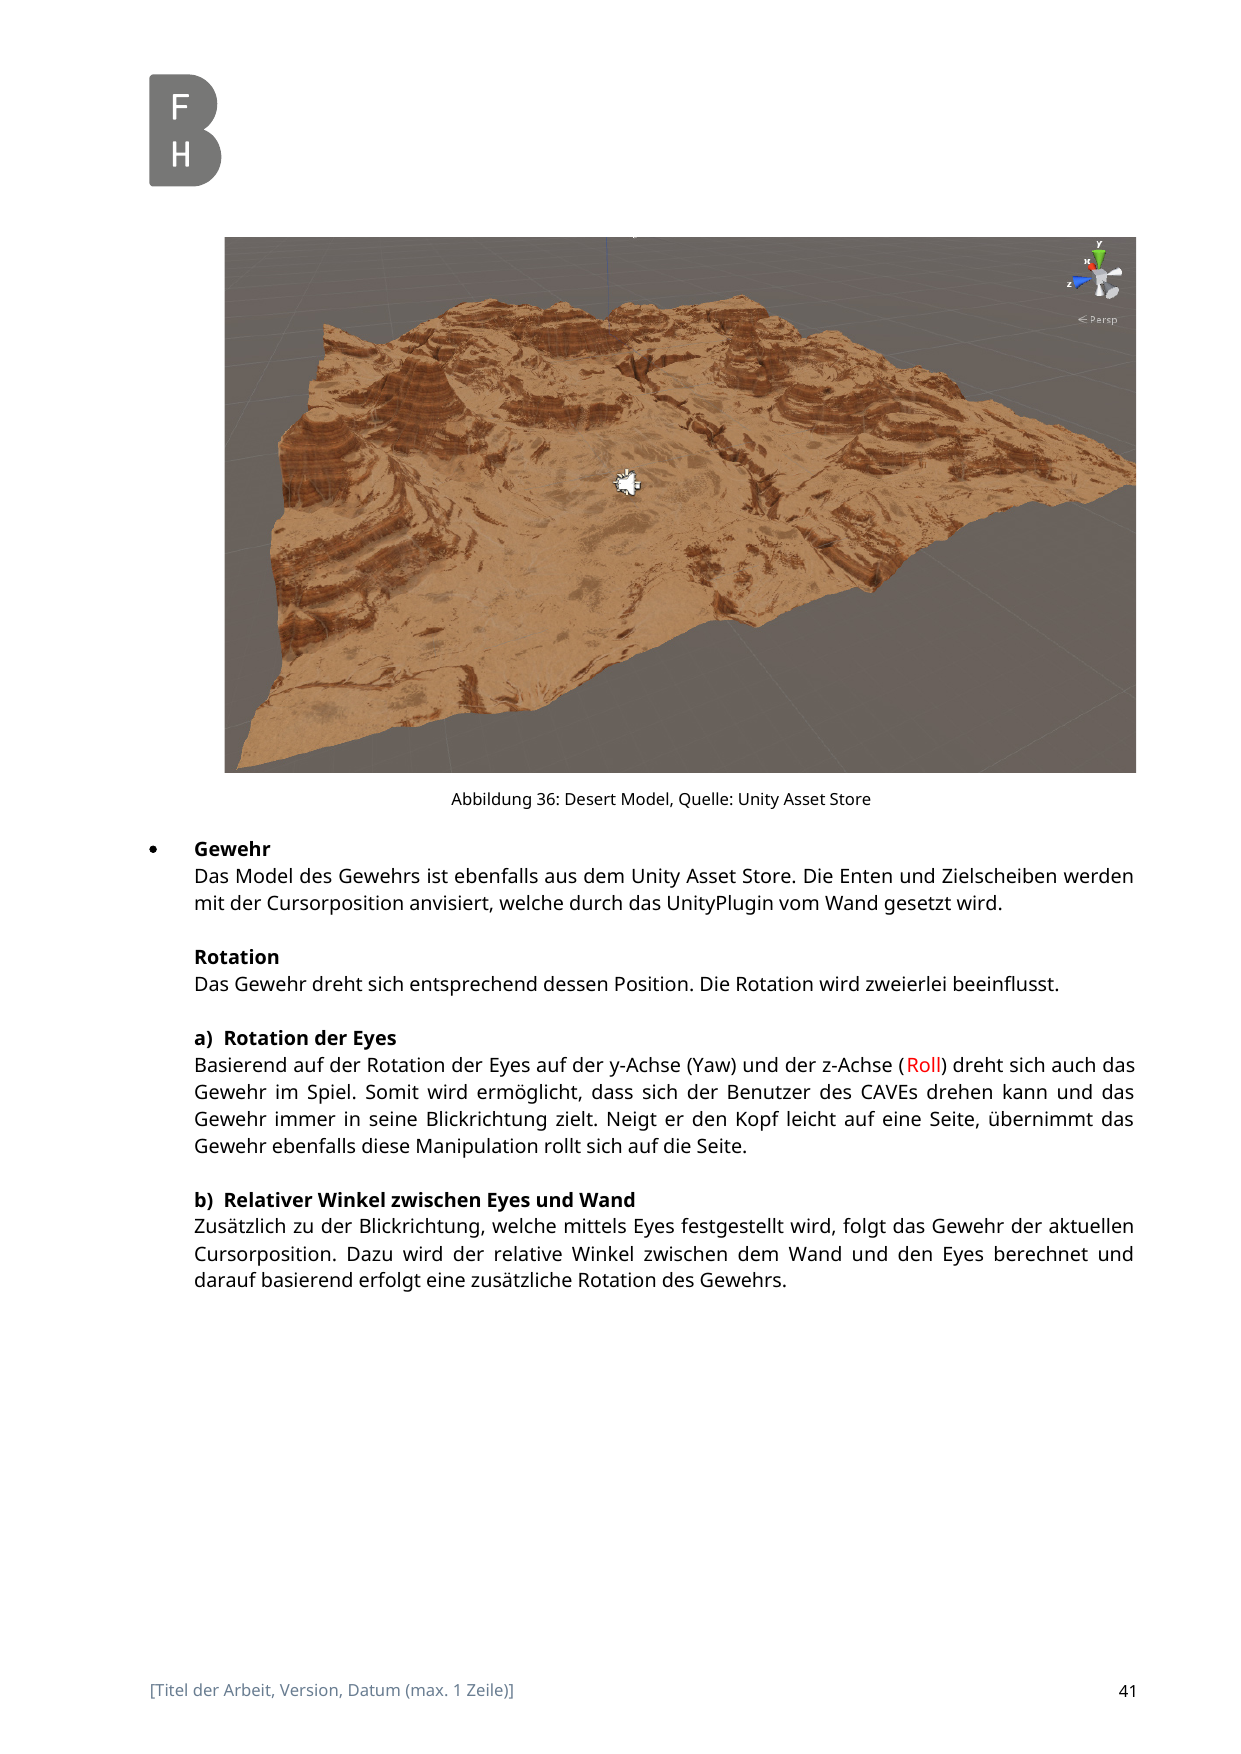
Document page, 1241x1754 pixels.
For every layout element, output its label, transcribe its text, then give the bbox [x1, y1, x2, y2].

list Rotation der Eyes [194, 1024, 1136, 1051]
picture [224, 237, 1137, 773]
list Das Model des Gewehrs ist ebenfalls aus dem Unity Asset Store. Die Enten und Zielscheiben werden mit der Cursorposition anvisiert, welche durch das UnityPlugin vom Wand gesetzt wird. [194, 862, 1136, 916]
list Basierend auf der Rotation der Eyes auf der y-Achse (Yaw) und der z-Achse (Roll) dreht sich auch das Gewehr im Spiel. Somit wird ermöglicht, dass sich der Benutzer des CAVEs drehen kann und das Gewehr immer in seine Blickrichtung zielt. Neigt er den Kopf leicht auf eine Seite, übernimmt das Gewehr ebenfalls diese Manipulation rollt sich auf die Seite. [194, 1051, 1136, 1159]
list Gewehr [149, 835, 1136, 862]
list Das Gewehr dreht sich entsprechend dessen Position. Die Rotation wird zweierlei beeinflusst. [194, 970, 1136, 997]
list Relativer Winkel zwischen Eyes und Wand [194, 1186, 1136, 1213]
list Zusätzlich zu der Blickrichtung, welche mittels Eyes festgestellt wird, folgt das Gewehr der aktuellen Cursorposition. Dazu wird der relative Winkel zwischen dem Wand und den Eyes berechnet und darauf basierend erfolgt eine zusätzliche Rotation des Gewehrs. [194, 1213, 1136, 1294]
list Rotation [194, 943, 1136, 970]
